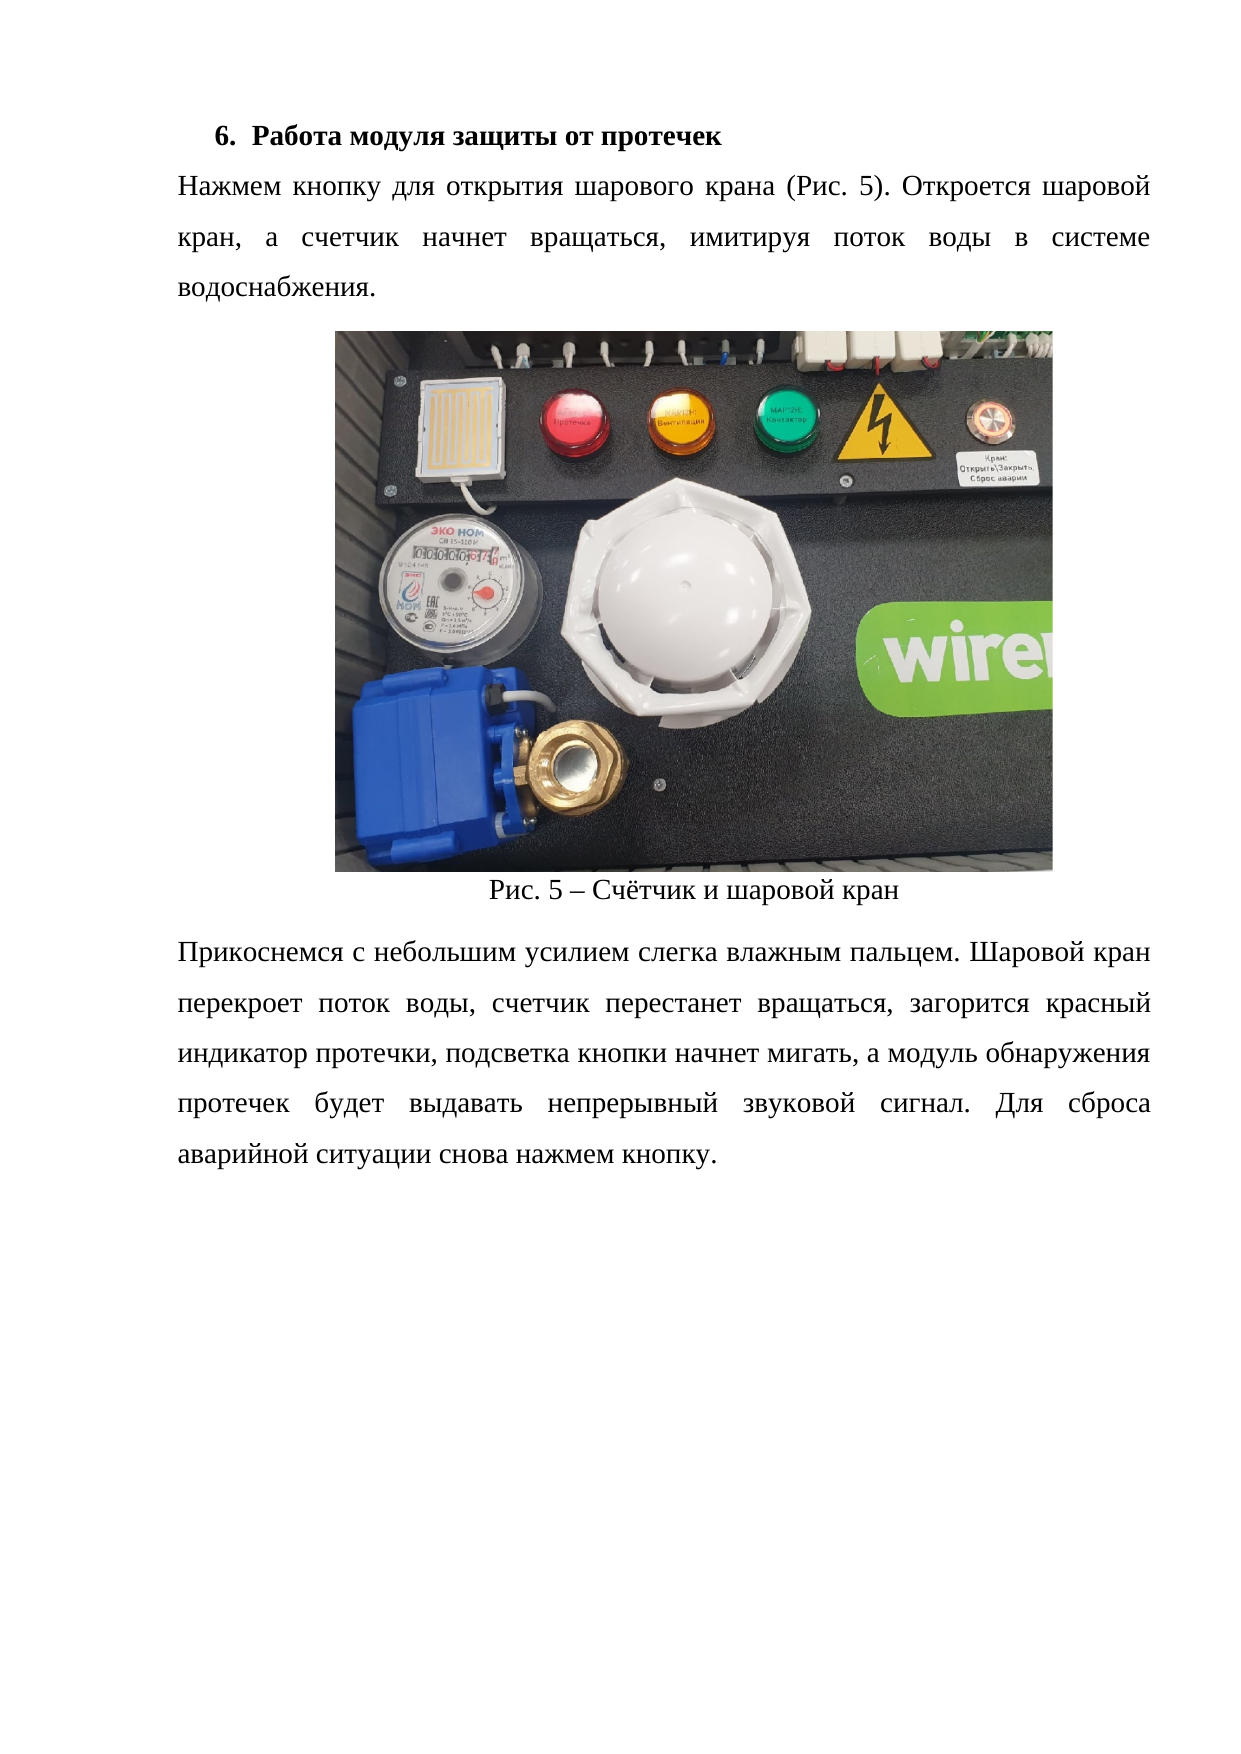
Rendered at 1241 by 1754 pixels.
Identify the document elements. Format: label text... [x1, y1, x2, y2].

text Рис. 5 – Счётчик и шаровой кран [177, 872, 1152, 905]
list Работа модуля защиты от протечек [214, 118, 1152, 152]
text Нажмем кнопку для открытия шарового крана (Рис. 5). Откроется шаровой кран, а счетчик начнет вращаться, имитируя поток воды в системе водоснабжения. [177, 168, 1152, 303]
picture [335, 331, 1053, 872]
text Прикоснемся с небольшим усилием слегка влажным пальцем. Шаровой кран перекроет поток воды, счетчик перестанет вращаться, загорится красный индикатор протечки, подсветка кнопки начнет мигать, а модуль обнаружения протечек будет выдавать непрерывный звуковой сигнал. Для сброса аварийной ситуации снова нажмем кнопку. [177, 934, 1152, 1169]
